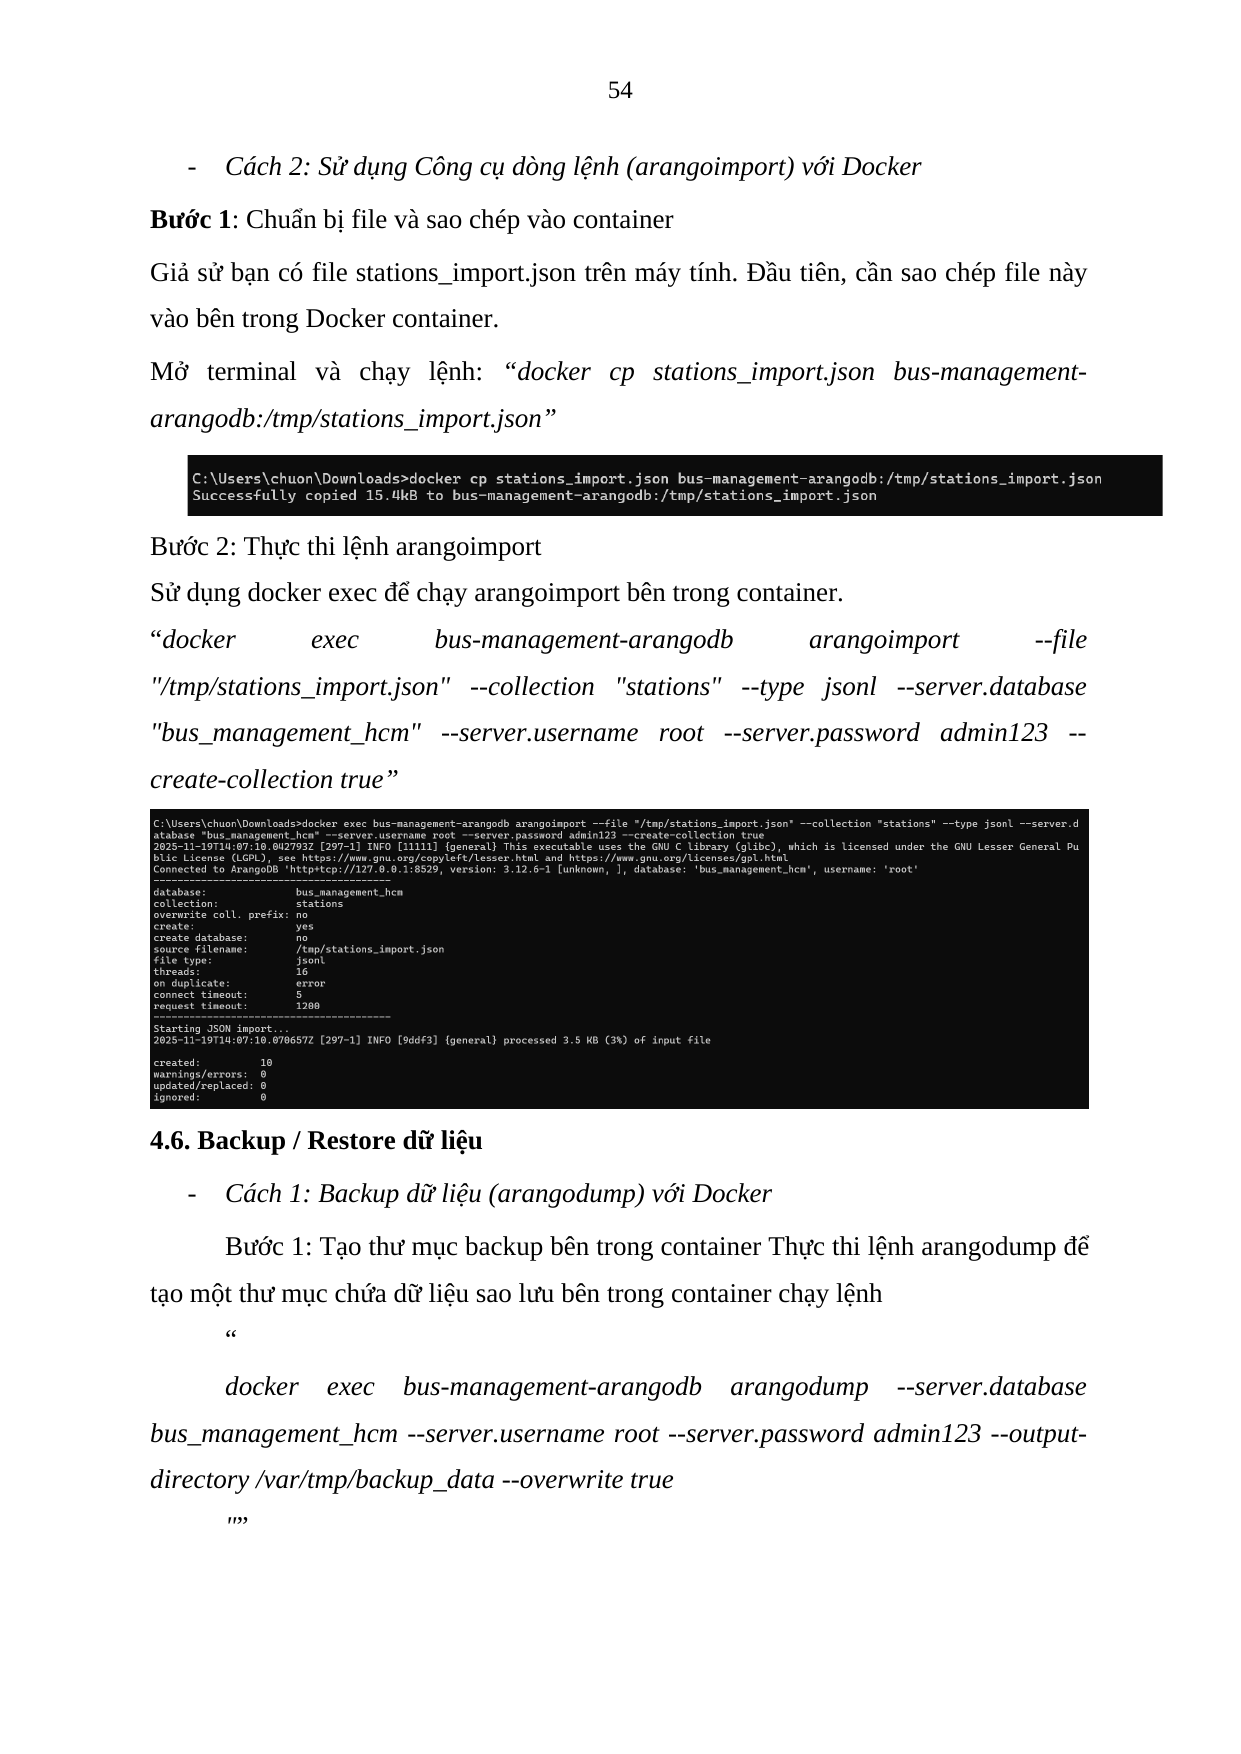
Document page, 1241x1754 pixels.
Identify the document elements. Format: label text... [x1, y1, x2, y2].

subtitle Cách 1: Backup dữ liệu (arangodump) với Docker [187, 1177, 1090, 1208]
text Bước 1: Tạo thư mục backup bên trong container Thực thi lệnh arangodump để tạo một thư mục chứa dữ liệu sao lưu bên trong container chạy lệnh [150, 1230, 1090, 1308]
picture [187, 455, 1163, 516]
text Bước 2: Thực thi lệnh arangoimport [150, 530, 1090, 561]
text "” [150, 1510, 1090, 1541]
text docker exec bus-management-arangodb arangodump --server.database bus_management_hcm --server.username root --server.password admin123 --output-directory /var/tmp/backup_data --overwrite true [150, 1370, 1090, 1495]
subtitle Bước 1: Chuẩn bị file và sao chép vào container [150, 203, 1090, 234]
subtitle Giả sử bạn có file stations_import.json trên máy tính. Đầu tiên, cần sao chép file này vào bên trong Docker container. [150, 256, 1090, 334]
picture [150, 809, 1089, 1109]
subtitle Cách 2: Sử dụng Công cụ dòng lệnh (arangoimport) với Docker [187, 150, 1090, 181]
subtitle Mở terminal và chạy lệnh: “docker cp stations_import.json bus-management-arangodb:/tmp/stations_import.json” [150, 355, 1090, 433]
text Sử dụng docker exec để chạy arangoimport bên trong container. [150, 576, 1090, 608]
text “docker exec bus-management-arangodb arangoimport --file "/tmp/stations_import.json" --collection "stations" --type jsonl --server.database "bus_management_hcm" --server.username root --server.password admin123 --create-collection true” [150, 623, 1090, 794]
text “ [150, 1324, 1090, 1355]
